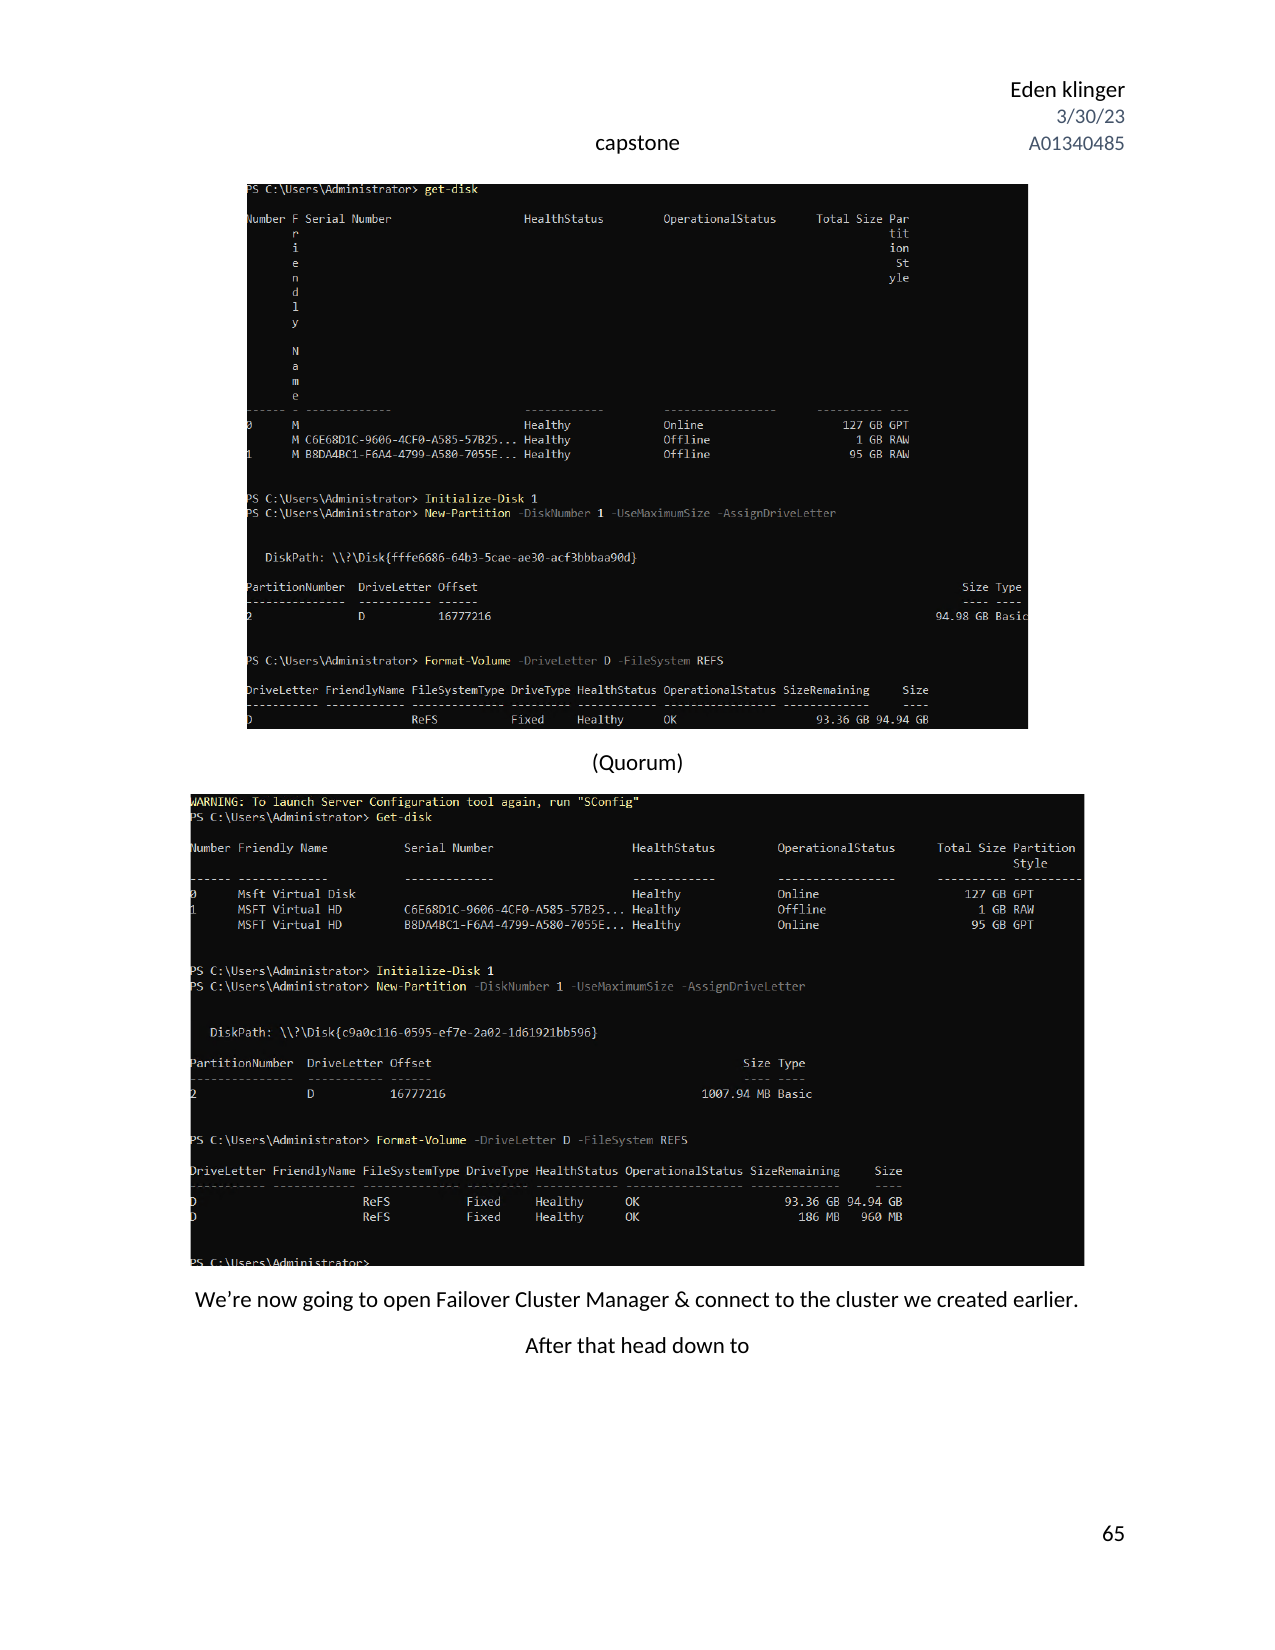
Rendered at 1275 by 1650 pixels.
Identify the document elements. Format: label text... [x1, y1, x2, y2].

picture [190, 794, 1085, 1266]
text (Quorum) [150, 748, 1125, 776]
picture [247, 184, 1029, 729]
text We’re now going to open Failover Cluster Manager & connect to the cluster we created earlier. [150, 1285, 1125, 1313]
text After that head down to [150, 1332, 1125, 1360]
